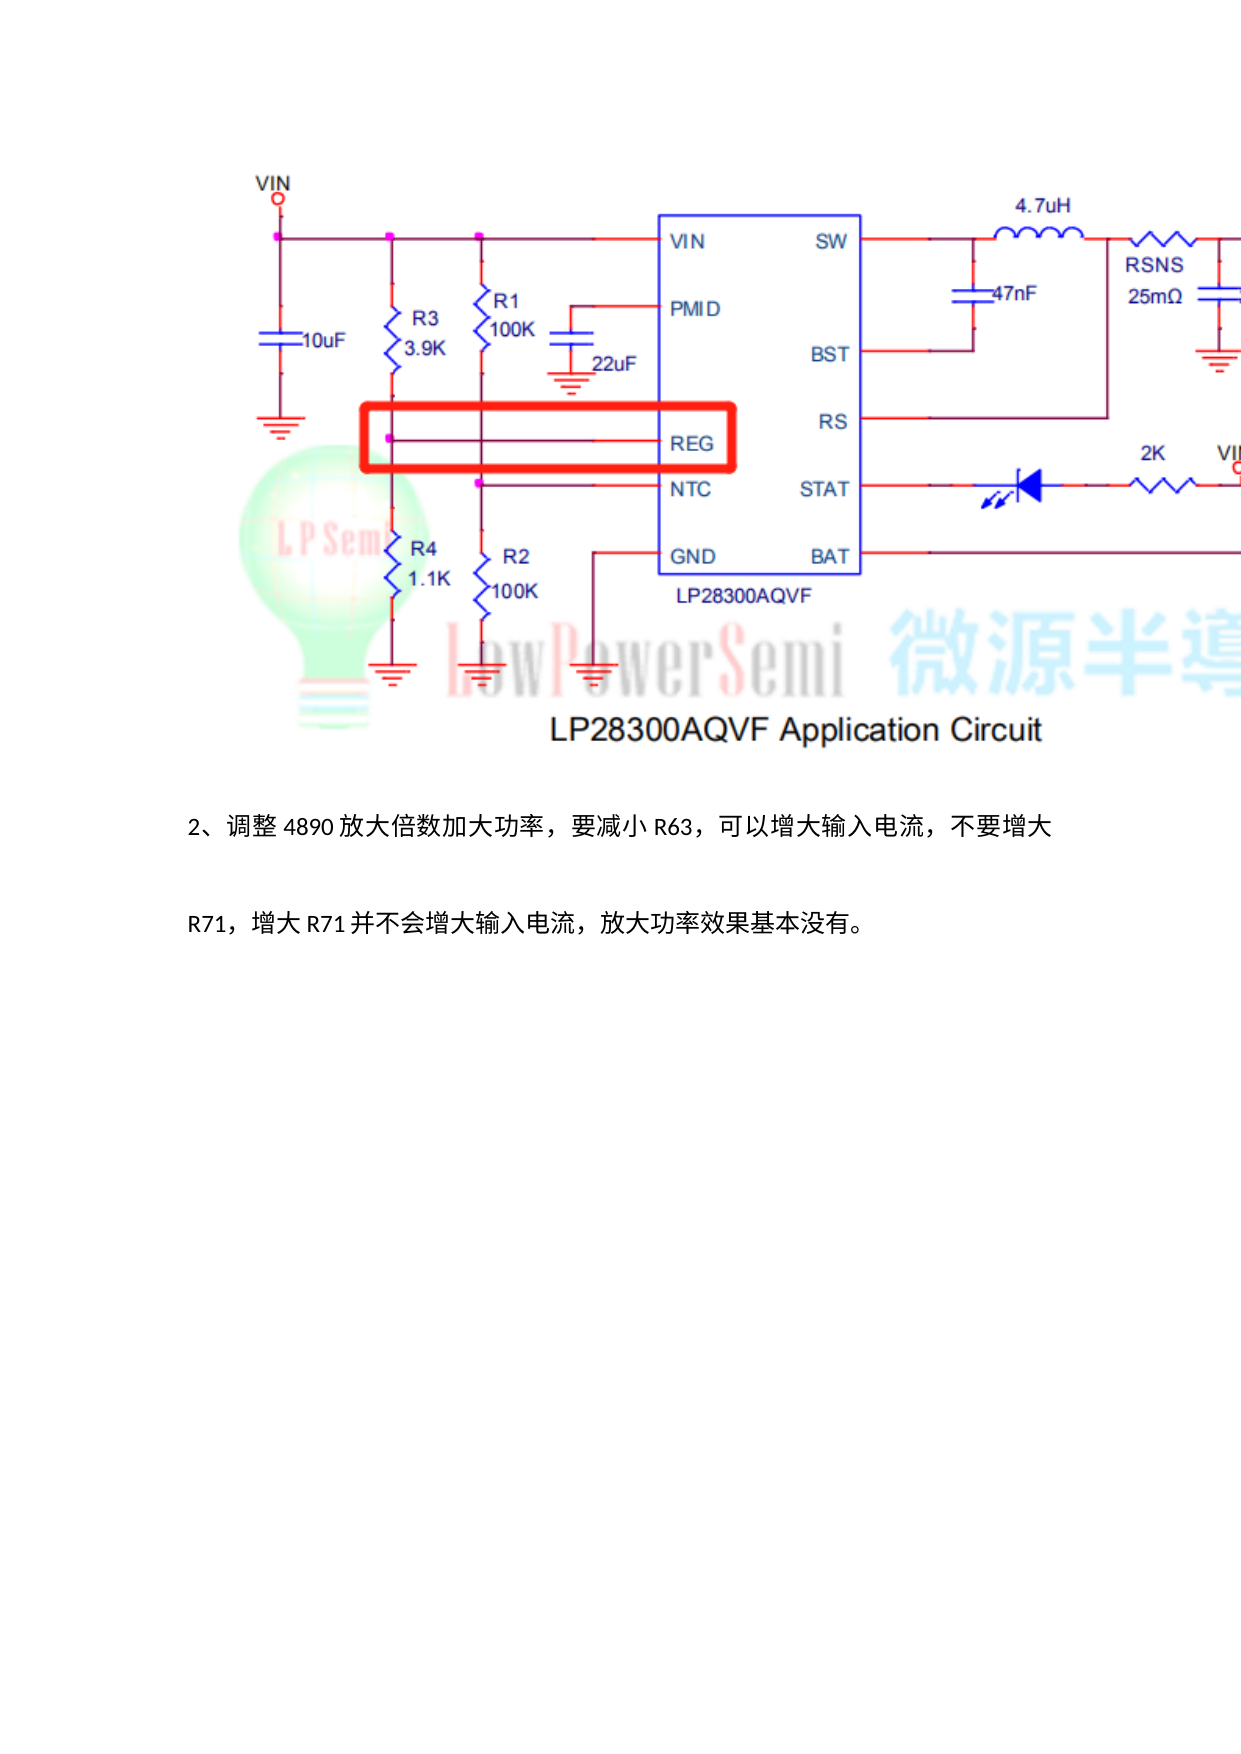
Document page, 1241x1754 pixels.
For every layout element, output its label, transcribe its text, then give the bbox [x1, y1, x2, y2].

picture [187, 162, 1241, 752]
text 2、调整4890放大倍数加大功率，要减小R63，可以增大输入电流，不要增大R71，增大R71并不会增大输入电流，放大功率效果基本没有。 [187, 792, 1053, 954]
